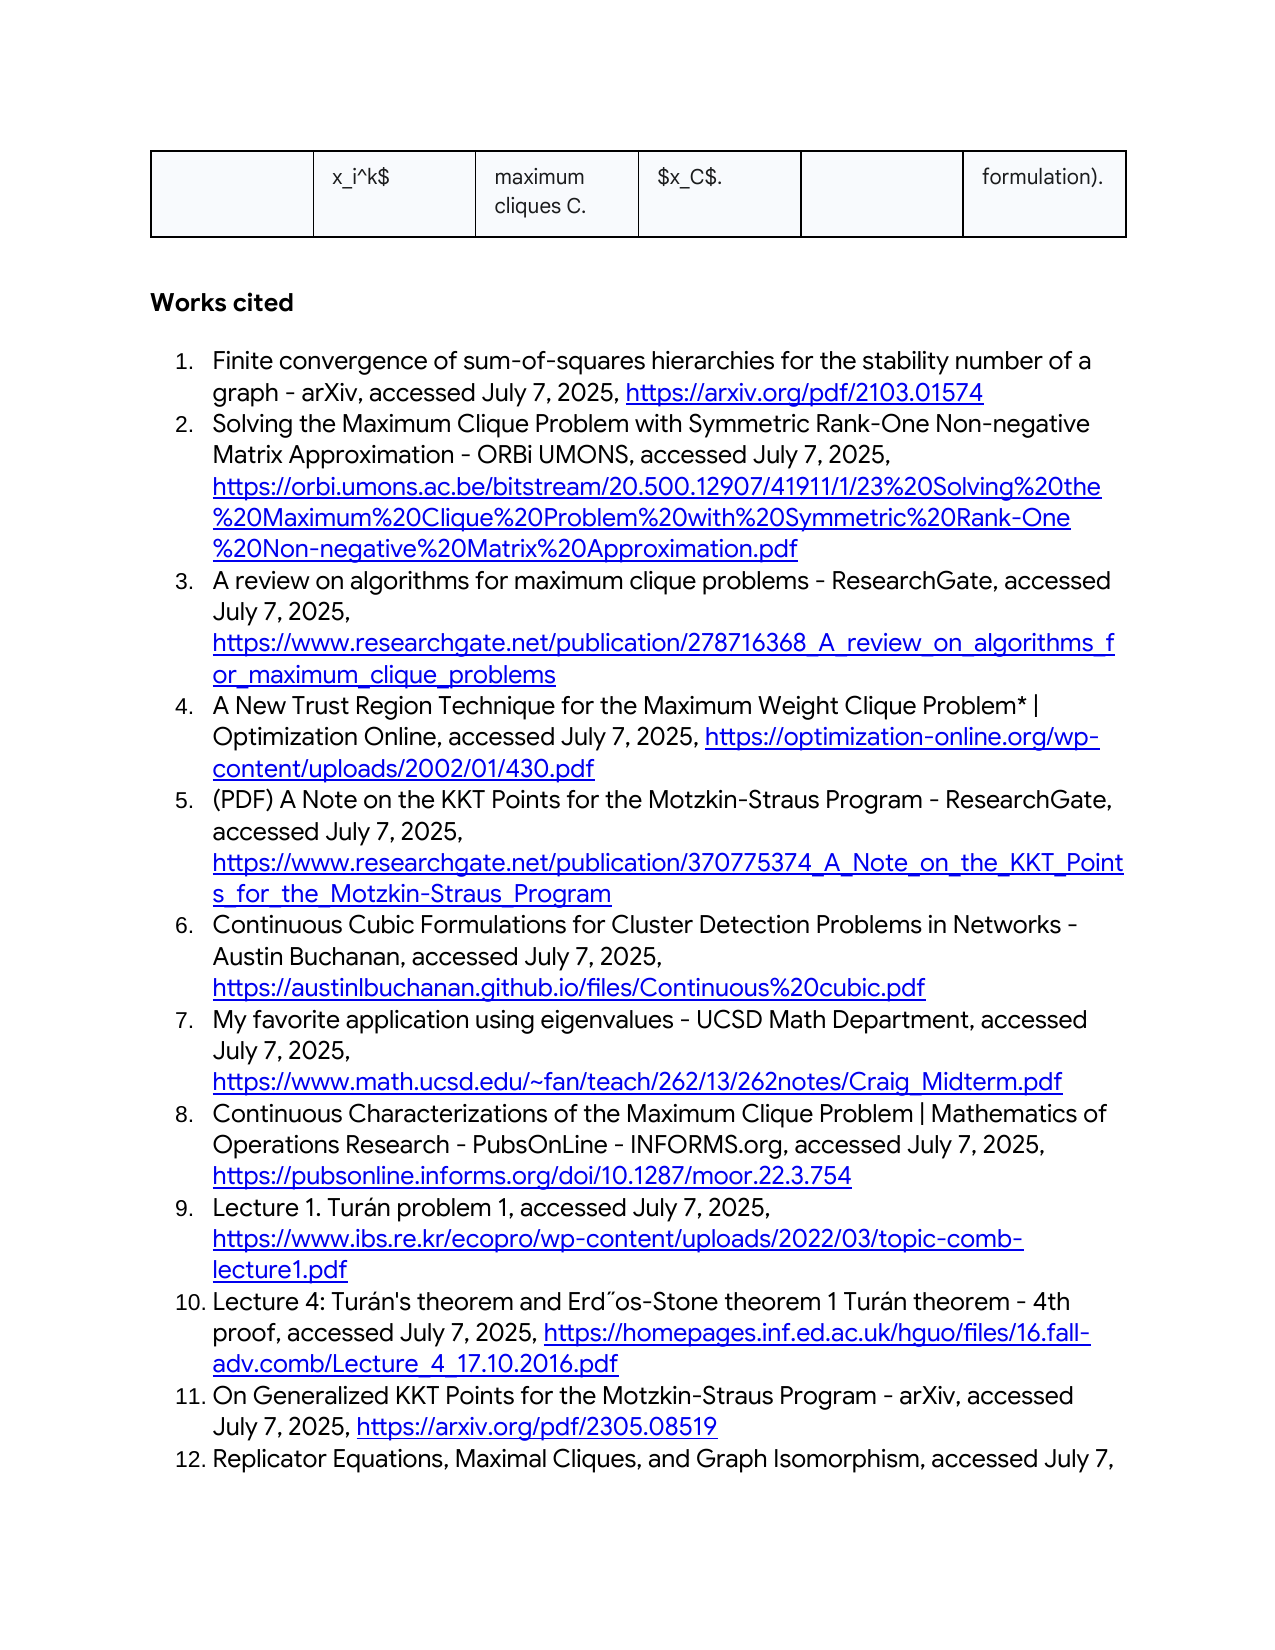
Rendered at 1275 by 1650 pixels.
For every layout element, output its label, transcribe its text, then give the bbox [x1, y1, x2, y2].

list A New Trust Region Technique for the Maximum Weight Clique Problem* | Optimization Online, accessed July 7, 2025, https://optimization-online.org/wp-content/uploads/2002/01/430.pdf [175, 690, 1125, 784]
subtitle Works cited [150, 287, 1125, 319]
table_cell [152, 152, 313, 236]
list Lecture 1. Turán problem 1, accessed July 7, 2025, https://www.ibs.re.kr/ecopro/wp-content/uploads/2022/03/topic-comb-lecture1.pdf [175, 1192, 1125, 1286]
list Finite convergence of sum-of-squares hierarchies for the stability number of a graph - arXiv, accessed July 7, 2025, https://arxiv.org/pdf/2103.01574 [175, 345, 1125, 408]
list (PDF) A Note on the KKT Points for the Motzkin-Straus Program - ResearchGate, accessed July 7, 2025, https://www.researchgate.net/publication/370775374_A_Note_on_the_KKT_Points_for_the_Motzkin-Straus_Program [175, 784, 1125, 910]
list My favorite application using eigenvalues - UCSD Math Department, accessed July 7, 2025, https://www.math.ucsd.edu/~fan/teach/262/13/262notes/Craig_Midterm.pdf [175, 1004, 1125, 1098]
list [175, 1443, 1125, 1474]
list Continuous Cubic Formulations for Cluster Detection Problems in Networks - Austin Buchanan, accessed July 7, 2025, https://austinlbuchanan.github.io/files/Continuous%20cubic.pdf [175, 910, 1125, 1004]
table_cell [802, 152, 962, 236]
list Continuous Characterizations of the Maximum Clique Problem | Mathematics of Operations Research - PubsOnLine - INFORMS.org, accessed July 7, 2025, https://pubsonline.informs.org/doi/10.1287/moor.22.3.754 [175, 1098, 1125, 1192]
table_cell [964, 152, 1125, 236]
list On Generalized KKT Points for the Motzkin-Straus Program - arXiv, accessed July 7, 2025, https://arxiv.org/pdf/2305.08519 [175, 1380, 1125, 1443]
list Lecture 4: Turán's theorem and Erd˝os-Stone theorem 1 Turán theorem - 4th proof, accessed July 7, 2025, https://homepages.inf.ed.ac.uk/hguo/files/16.fall-adv.comb/Lecture_4_17.10.2016.pdf [175, 1286, 1125, 1380]
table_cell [639, 152, 800, 236]
list A review on algorithms for maximum clique problems - ResearchGate, accessed July 7, 2025, https://www.researchgate.net/publication/278716368_A_review_on_algorithms_for_maximum_clique_problems [175, 565, 1125, 690]
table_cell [476, 152, 638, 236]
list Solving the Maximum Clique Problem with Symmetric Rank-One Non-negative Matrix Approximation - ORBi UMONS, accessed July 7, 2025, https://orbi.umons.ac.be/bitstream/20.500.12907/41911/1/23%20Solving%20the%20Maximum%20Clique%20Problem%20with%20Symmetric%20Rank-One%20Non-negative%20Matrix%20Approximation.pdf [175, 408, 1125, 565]
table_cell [314, 152, 475, 236]
